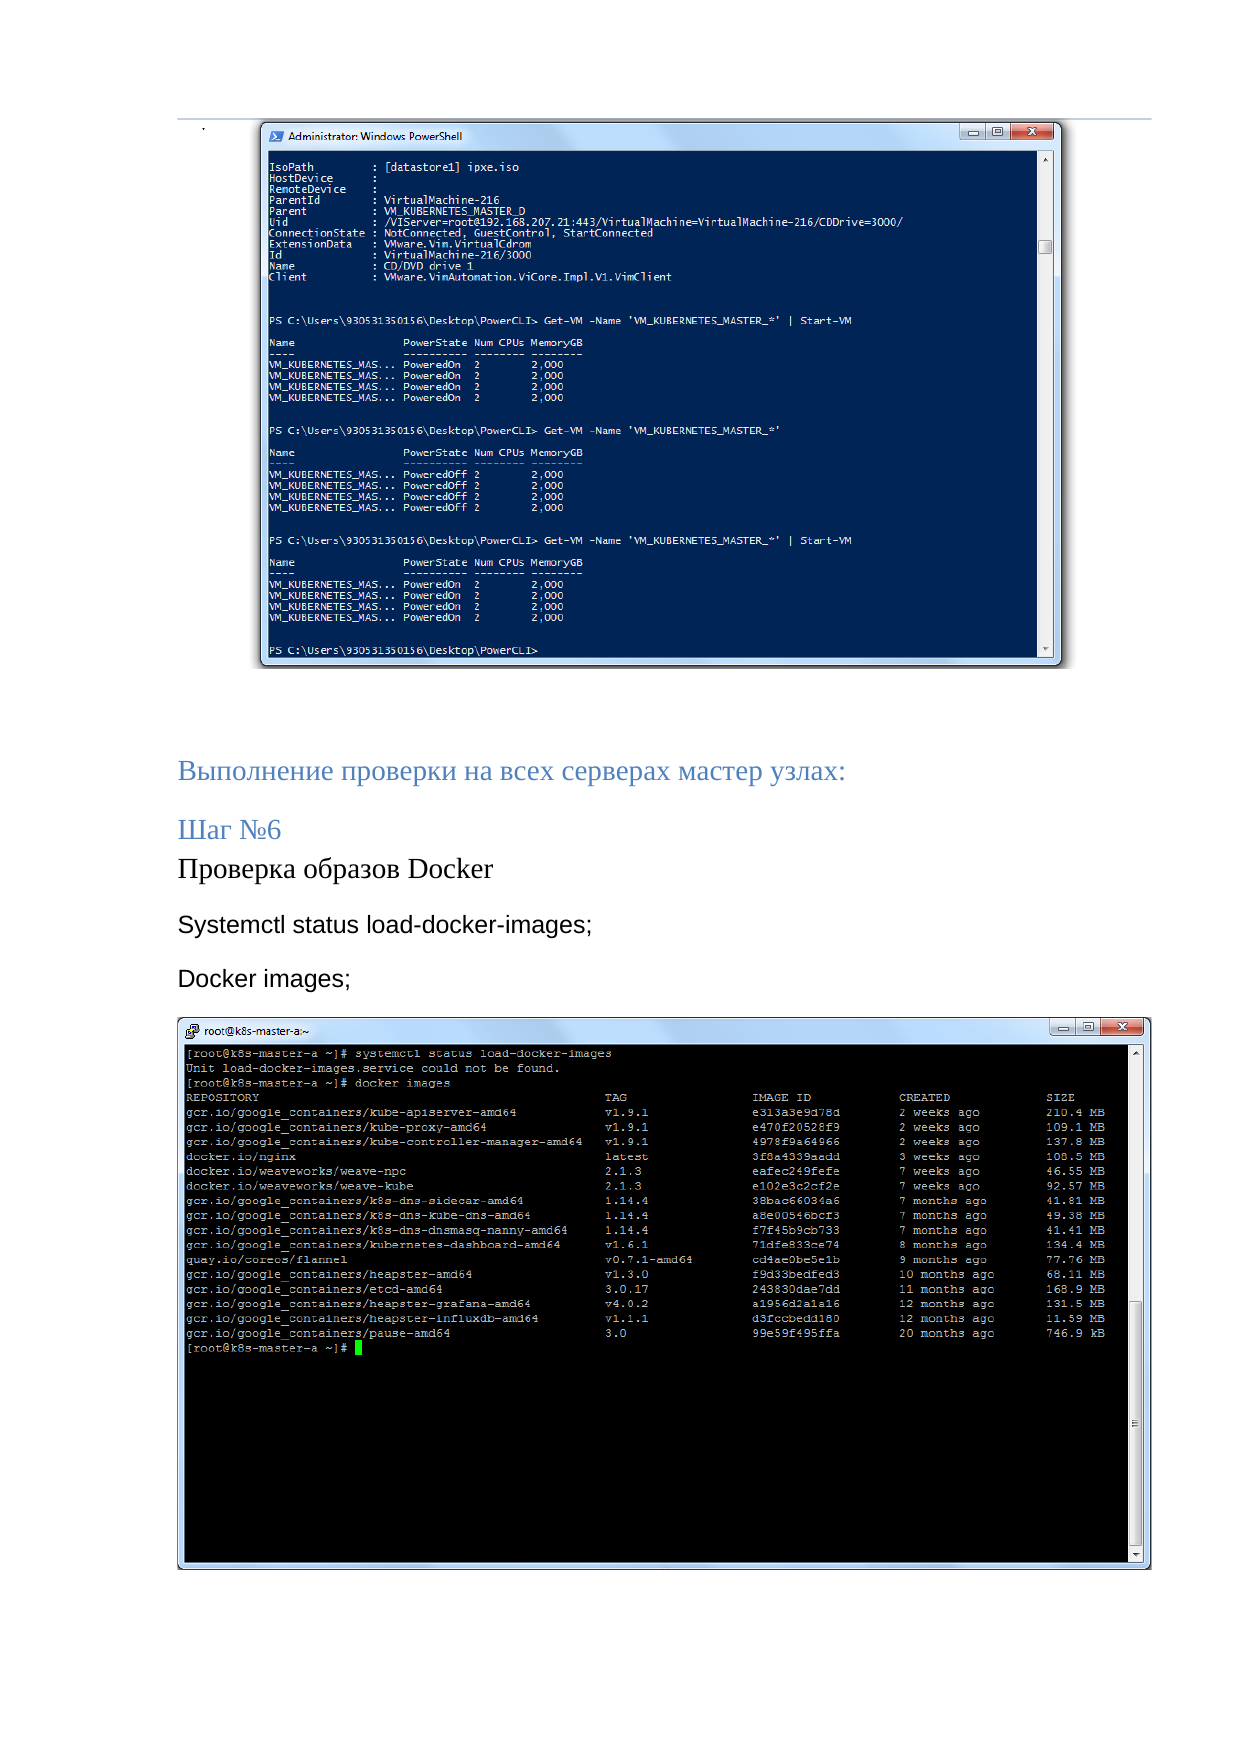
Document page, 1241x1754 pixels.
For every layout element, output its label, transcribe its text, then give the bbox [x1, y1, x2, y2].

picture [177, 118, 1152, 669]
subtitle Выполнение проверки на всех серверах мастер узлах: [177, 753, 1152, 786]
picture [177, 1017, 1152, 1570]
text Docker images; [177, 964, 1152, 993]
text Systemctl status load-docker-images; [177, 910, 1152, 939]
text Проверка образов Docker [177, 851, 1152, 884]
subtitle Шаг №6 [177, 812, 1152, 846]
